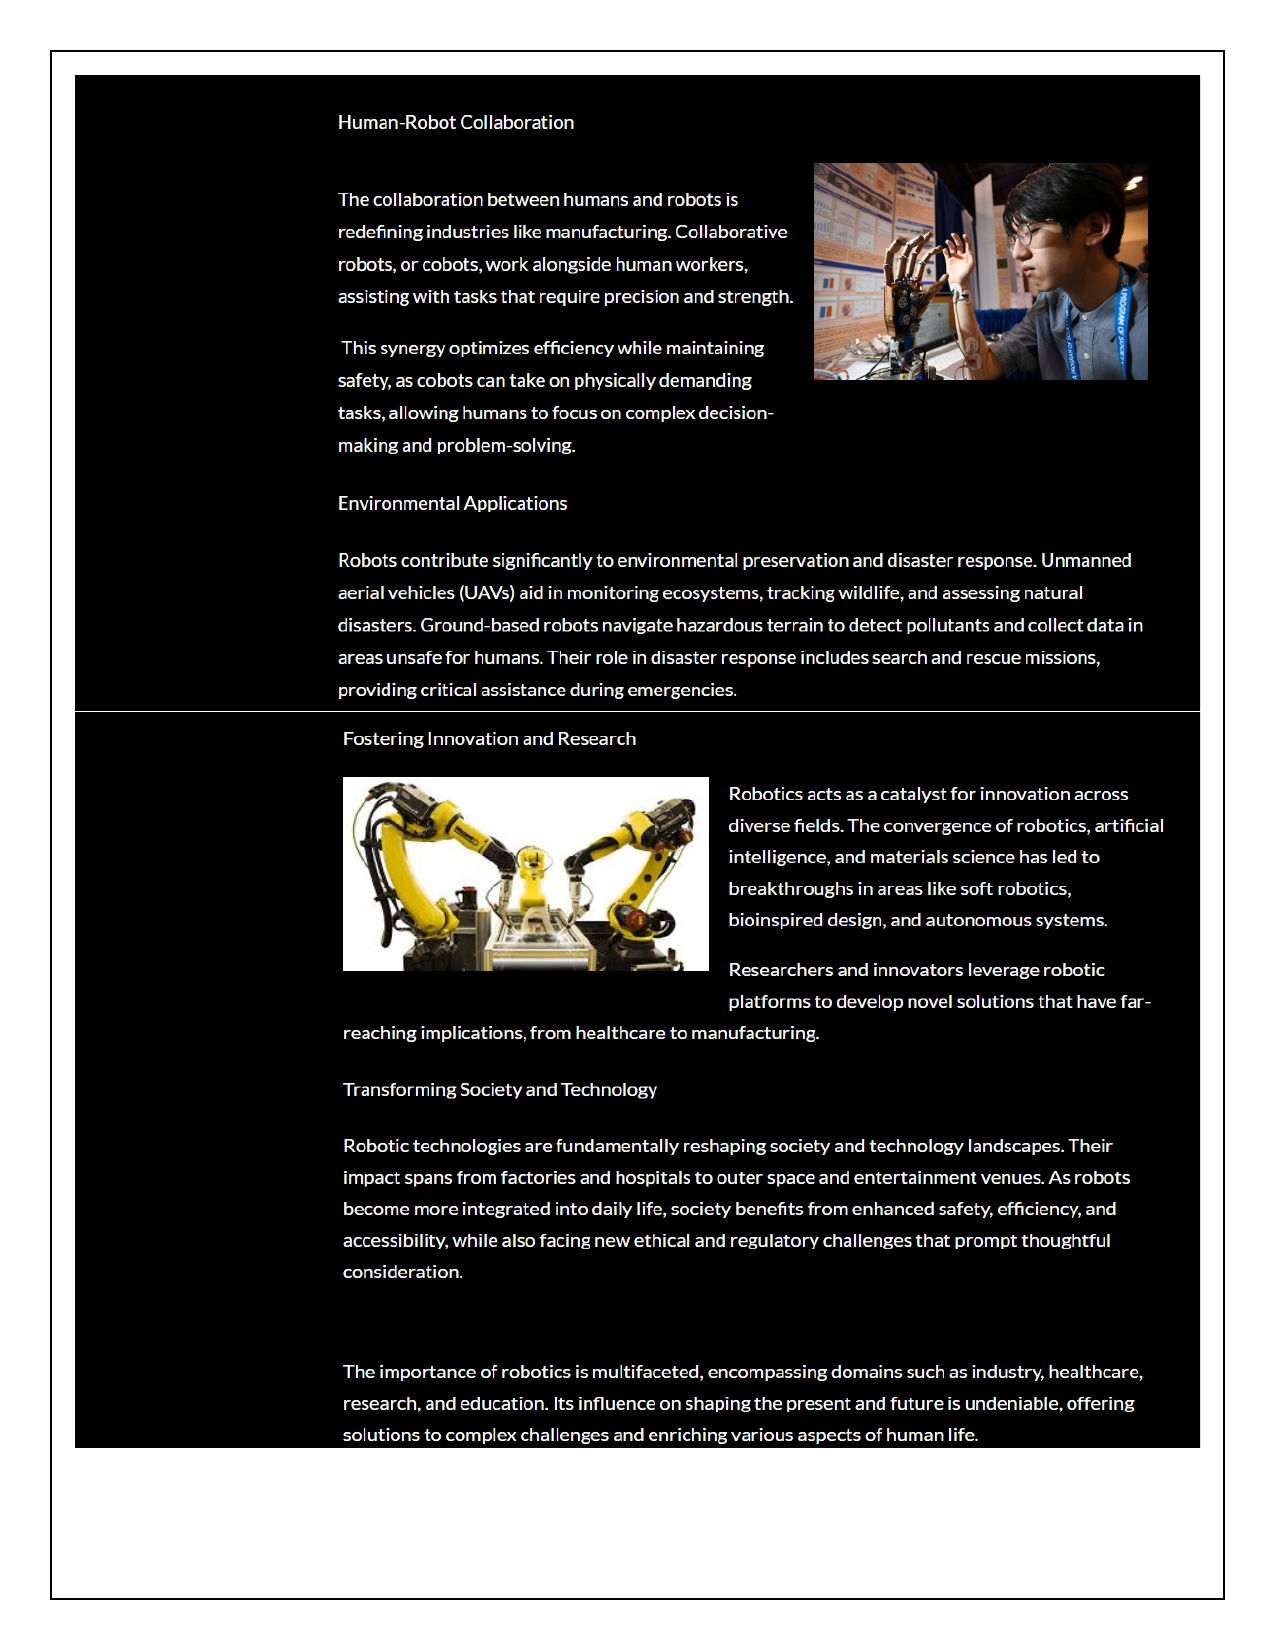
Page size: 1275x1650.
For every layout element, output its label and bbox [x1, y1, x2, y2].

picture [75, 75, 1200, 711]
picture [75, 712, 1200, 1448]
